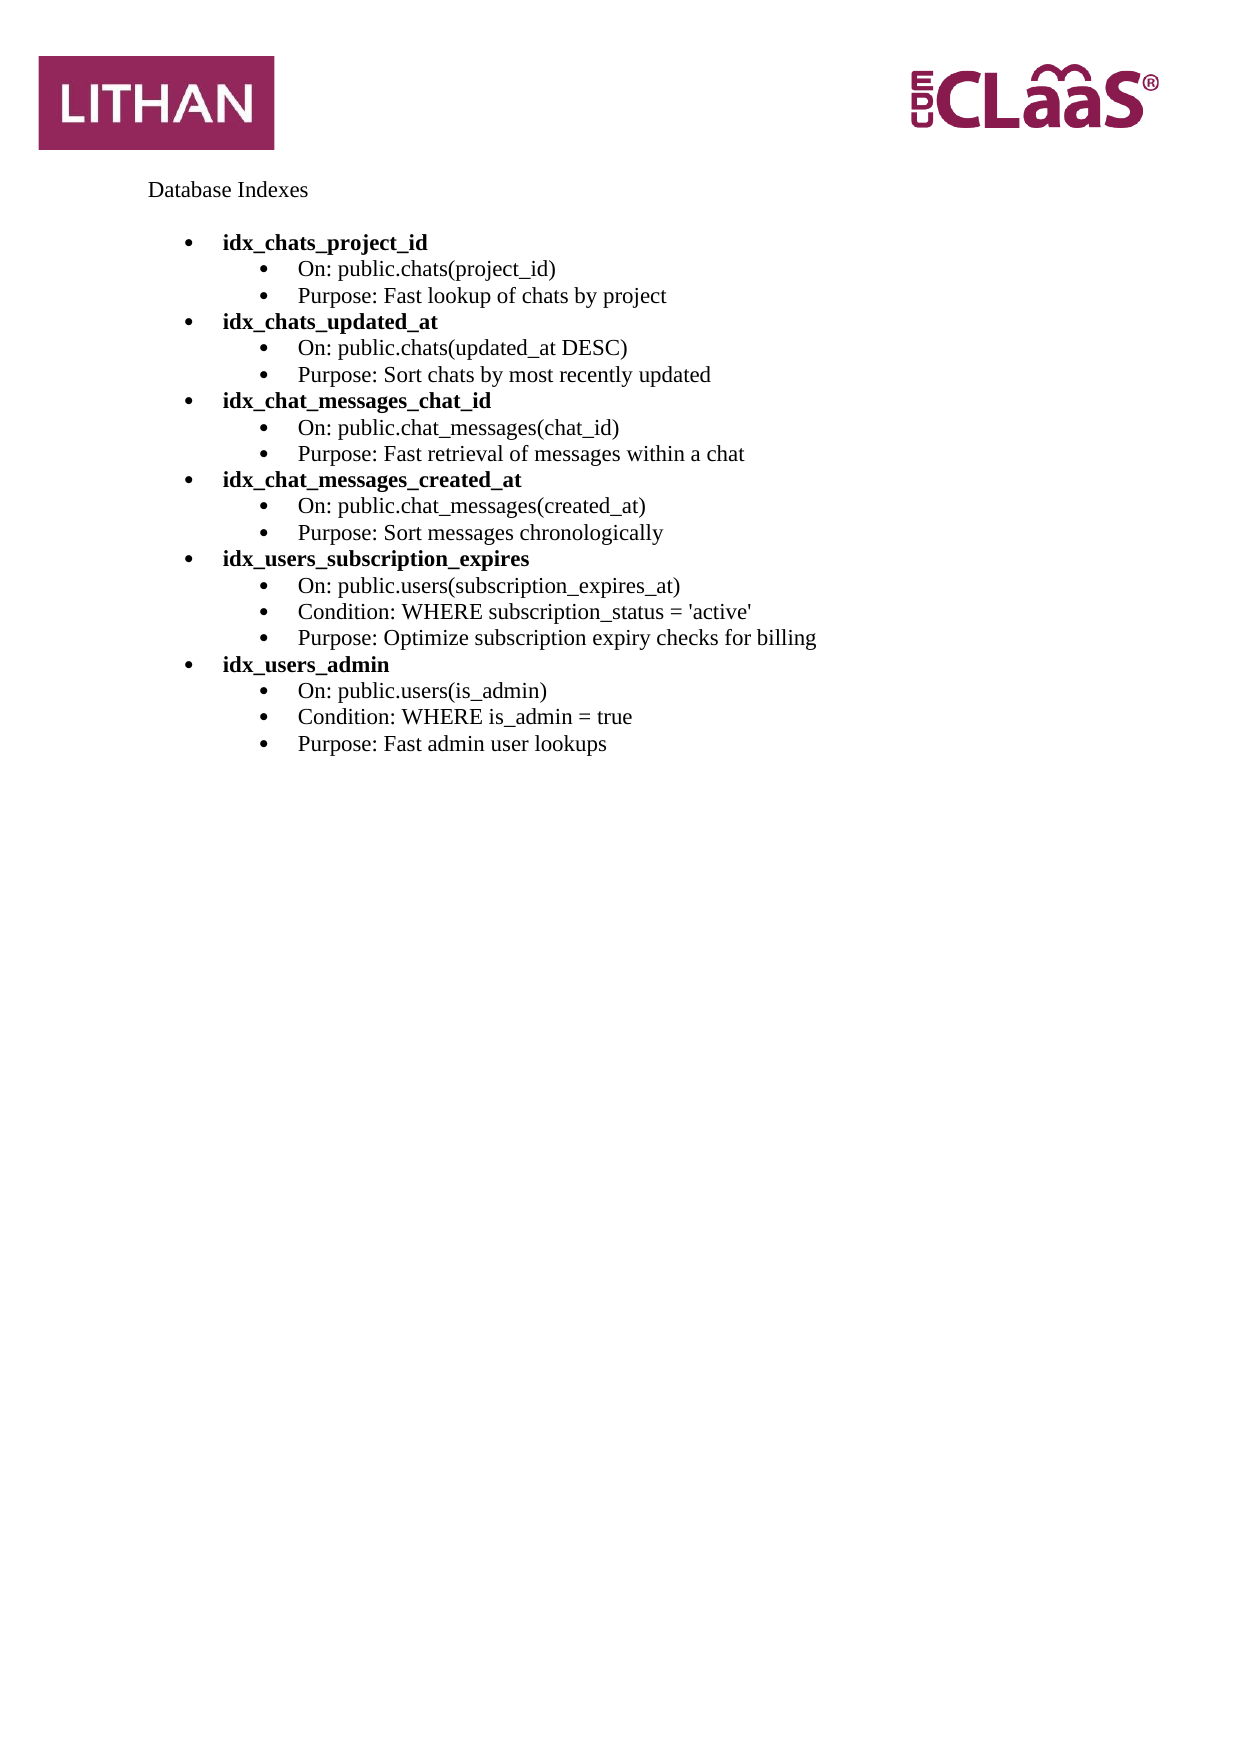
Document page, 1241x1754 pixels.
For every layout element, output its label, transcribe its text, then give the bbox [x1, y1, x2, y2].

list On: public.chat_messages(created_at) [260, 493, 1181, 519]
list idx_chat_messages_created_at [185, 466, 1181, 493]
list On: public.chats(updated_at DESC) [260, 334, 1181, 361]
list Purpose: Fast lookup of chats by project [260, 282, 1181, 308]
picture [911, 64, 1159, 128]
list Condition: WHERE subscription_status = 'active' [260, 598, 1181, 624]
list On: public.users(is_admin) [260, 677, 1181, 703]
list idx_chats_project_id [185, 229, 1181, 255]
list Purpose: Optimize subscription expiry checks for billing [260, 624, 1181, 651]
list Condition: WHERE is_admin = true [260, 703, 1181, 730]
text Database Indexes [148, 176, 1181, 203]
list On: public.chat_messages(chat_id) [260, 413, 1181, 440]
list Purpose: Fast retrieval of messages within a chat [260, 440, 1181, 466]
list On: public.users(subscription_expires_at) [260, 572, 1181, 598]
list Purpose: Sort messages chronologically [260, 519, 1181, 545]
list idx_users_subscription_expires [185, 545, 1181, 572]
list Purpose: Fast admin user lookups [260, 730, 1181, 756]
list idx_chats_updated_at [185, 308, 1181, 334]
list On: public.chats(project_id) [260, 255, 1181, 282]
picture [38, 56, 275, 150]
list idx_users_admin [185, 651, 1181, 677]
list idx_chat_messages_chat_id [185, 387, 1181, 413]
list Purpose: Sort chats by most recently updated [260, 361, 1181, 387]
